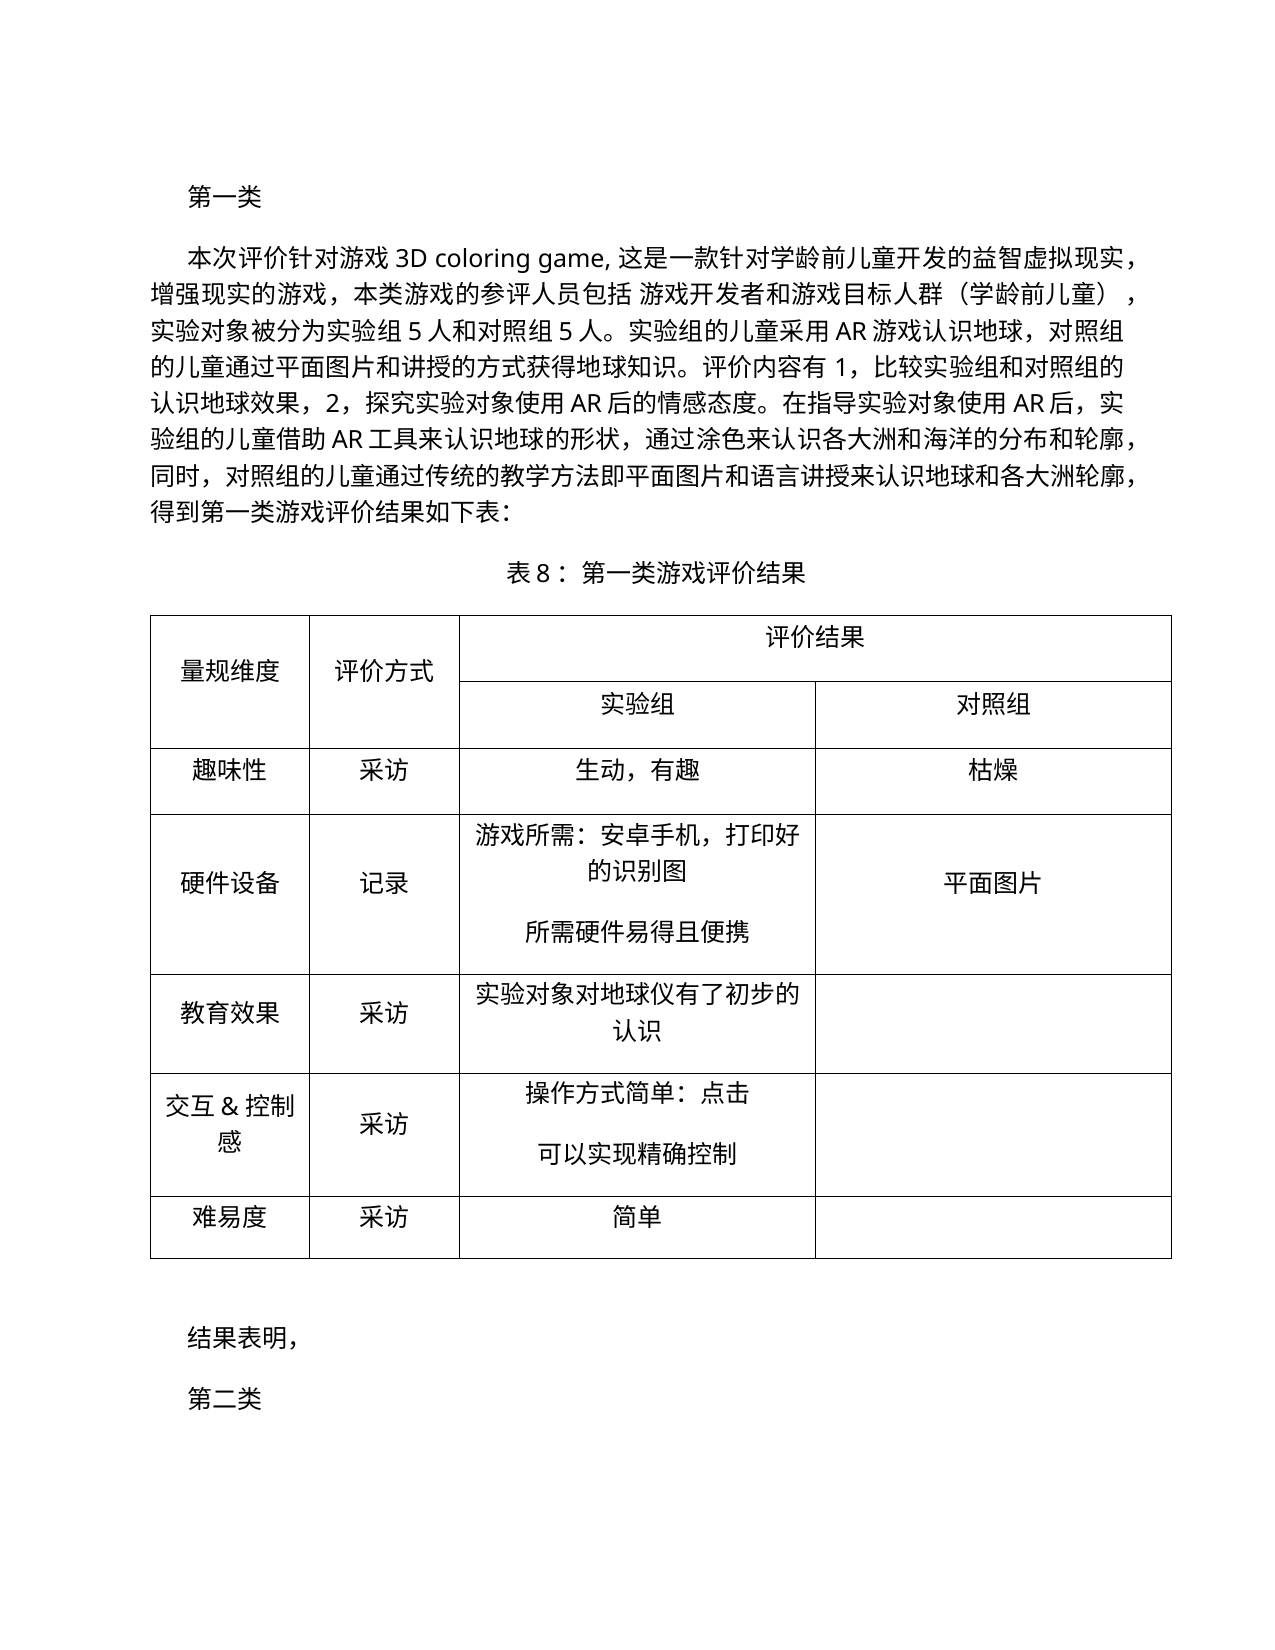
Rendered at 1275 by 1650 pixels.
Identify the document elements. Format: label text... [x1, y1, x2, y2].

table_cell [816, 1074, 1171, 1196]
text 表8 ：第一类游戏评价结果 [150, 553, 1125, 590]
table_cell 平面图片 [816, 815, 1171, 974]
table_header 评价方式 [310, 616, 459, 748]
table_cell 实验组 [460, 682, 815, 748]
table_cell 记录 [310, 815, 459, 974]
table_cell [816, 975, 1171, 1072]
table_cell 操作方式简单：点击 可以实现精确控制 [460, 1074, 815, 1196]
table_cell 采访 [310, 1074, 459, 1196]
table_cell 游戏所需：安卓手机，打印好的识别图 所需硬件易得且便携 [460, 815, 815, 974]
table_cell 简单 [460, 1197, 815, 1258]
table_header 评价结果 [460, 616, 1171, 681]
table_cell 采访 [310, 749, 459, 814]
text 本次评价针对游戏3D coloring game, 这是一款针对学龄前儿童开发的益智虚拟现实，增强现实的游戏，本类游戏的参评人员包括 游戏开发者和游戏目标人群（学龄前儿童），实验对象被分为实验组5人和对照组5人。实验组的儿童采用AR游戏认识地球，对照组的儿童通过平面图片和讲授的方式获得地球知识。评价内容有1，比较实验组和对照组的认识地球效果，2，探究实验对象使用AR后的情感态度。在指导实验对象使用AR后，实验组的儿童借助AR工具来认识地球的形状，通过涂色来认识各大洲和海洋的分布和轮廓，同时，对照组的儿童通过传统的教学方法即平面图片和语言讲授来认识地球和各大洲轮廓，得到第一类游戏评价结果如下表： [150, 238, 1125, 528]
table_cell 交互 & 控制感 [151, 1074, 309, 1196]
table_cell 生动，有趣 [460, 749, 815, 814]
table_cell 对照组 [816, 682, 1171, 748]
text 结果表明， [150, 1318, 1125, 1354]
table_cell 采访 [310, 1197, 459, 1258]
table_cell 趣味性 [151, 749, 309, 814]
table_cell 实验对象对地球仪有了初步的认识 [460, 975, 815, 1072]
text 第二类 [150, 1379, 1125, 1416]
table_header 量规维度 [151, 616, 309, 748]
text 第一类 [150, 177, 1125, 213]
table_cell [816, 1197, 1171, 1258]
table_cell 难易度 [151, 1197, 309, 1258]
table_cell 硬件设备 [151, 815, 309, 974]
table_cell 采访 [310, 975, 459, 1072]
table_cell 教育效果 [151, 975, 309, 1072]
table_cell 枯燥 [816, 749, 1171, 814]
